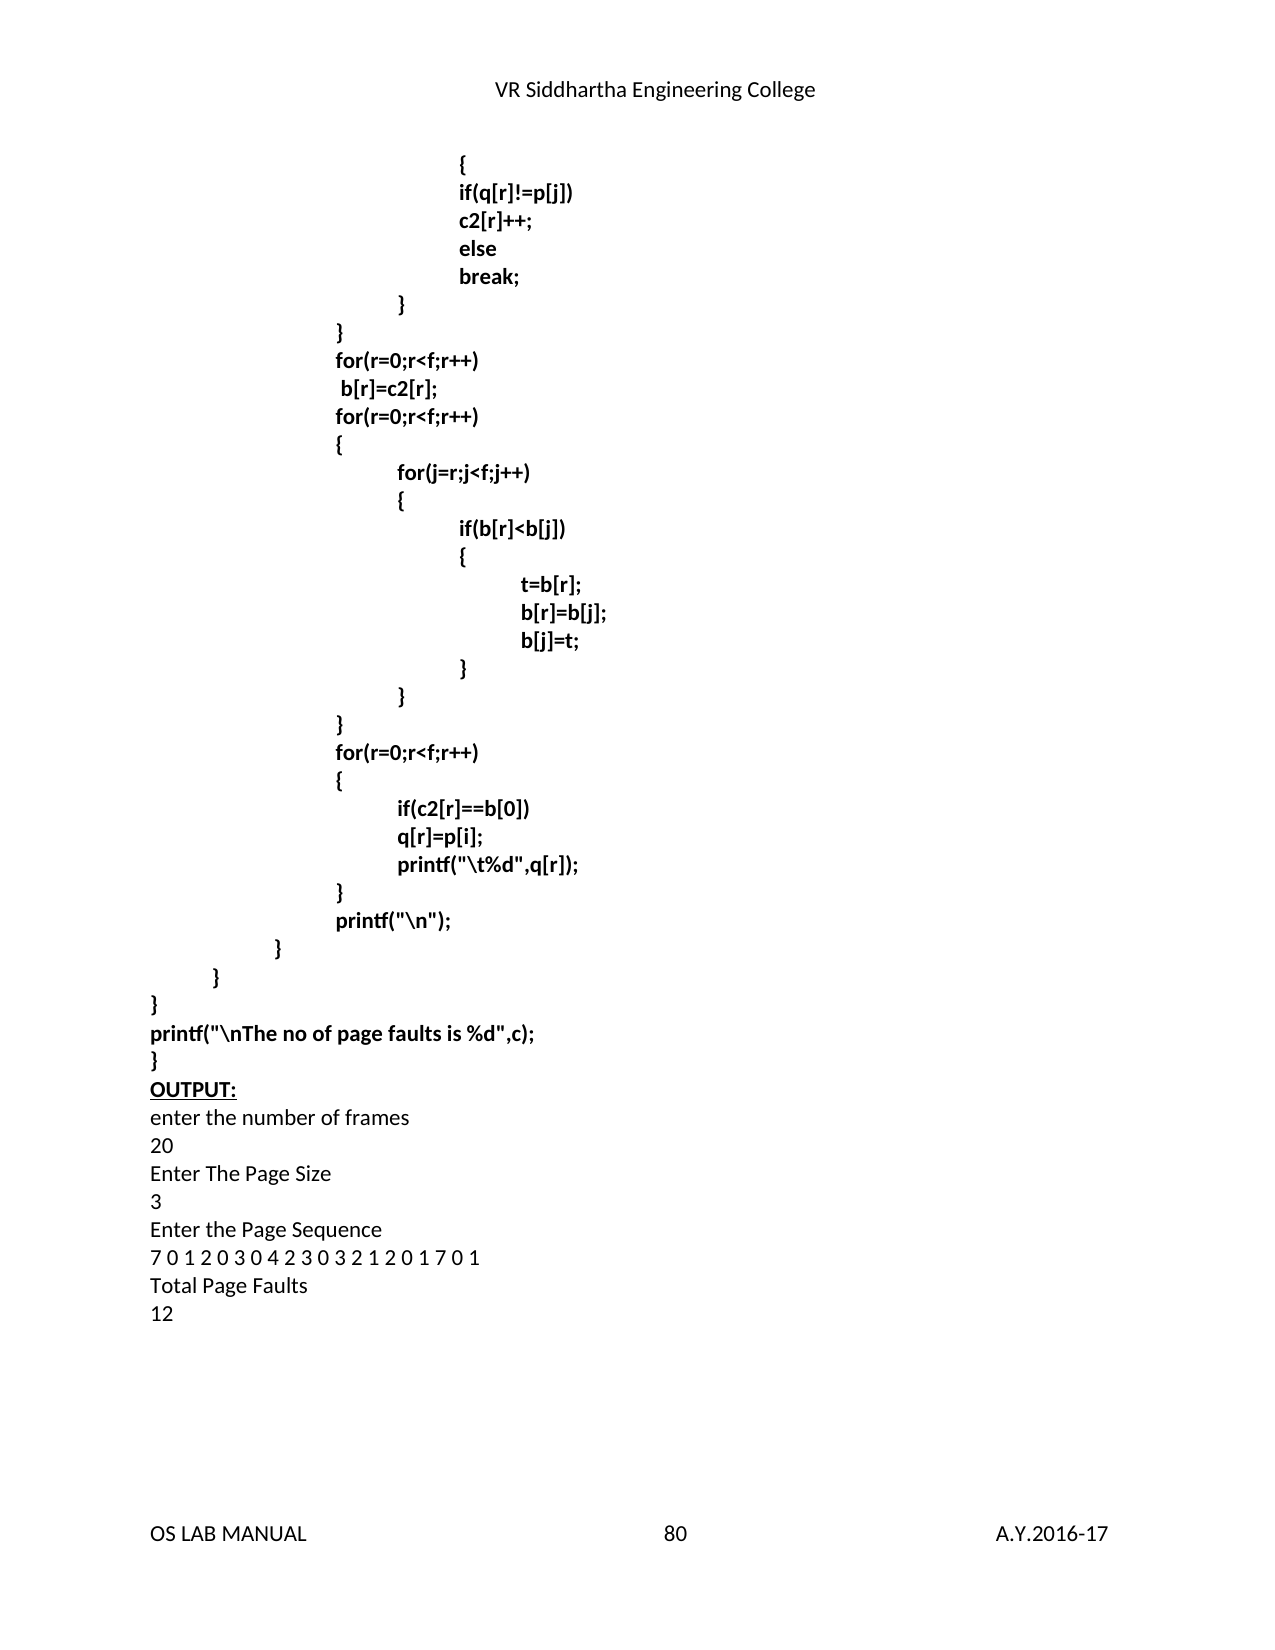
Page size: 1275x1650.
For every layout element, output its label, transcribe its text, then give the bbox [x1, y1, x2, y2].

text } [150, 991, 1125, 1019]
text printf("\n"); [150, 907, 1125, 934]
text enter the number of frames [150, 1103, 1125, 1131]
text { [150, 542, 1125, 570]
text { [150, 430, 1125, 458]
text Enter The Page Size [150, 1159, 1125, 1187]
text } [150, 878, 1125, 907]
text printf("\nThe no of page faults is %d",c); [150, 1019, 1125, 1047]
text } [150, 290, 1125, 318]
text for(r=0;r<f;r++) [150, 402, 1125, 430]
text 20 [150, 1131, 1125, 1159]
text q[r]=p[i]; [150, 822, 1125, 851]
text 7 0 1 2 0 3 0 4 2 3 0 3 2 1 2 0 1 7 0 1 [150, 1243, 1125, 1271]
text for(j=r;j<f;j++) [150, 458, 1125, 486]
text for(r=0;r<f;r++) [150, 346, 1125, 374]
text t=b[r]; [150, 570, 1125, 598]
text } [150, 934, 1125, 963]
text } [150, 318, 1125, 346]
text else [150, 234, 1125, 262]
text { [150, 150, 1125, 178]
text if(b[r]<b[j]) [150, 514, 1125, 542]
text b[r]=b[j]; [150, 598, 1125, 626]
text } [150, 654, 1125, 682]
text OUTPUT: [150, 1075, 1125, 1103]
text 12 [150, 1299, 1125, 1327]
text if(c2[r]==b[0]) [150, 794, 1125, 822]
text b[r]=c2[r]; [150, 374, 1125, 402]
text { [150, 766, 1125, 794]
text } [150, 963, 1125, 991]
text printf("\t%d",q[r]); [150, 851, 1125, 878]
text } [150, 710, 1125, 738]
text } [150, 1047, 1125, 1075]
text Total Page Faults [150, 1271, 1125, 1299]
text Enter the Page Sequence [150, 1215, 1125, 1243]
text break; [150, 262, 1125, 290]
text c2[r]++; [150, 206, 1125, 234]
text b[j]=t; [150, 626, 1125, 654]
text if(q[r]!=p[j]) [150, 178, 1125, 206]
text { [150, 486, 1125, 514]
text } [150, 682, 1125, 710]
text 3 [150, 1187, 1125, 1215]
text for(r=0;r<f;r++) [150, 738, 1125, 766]
